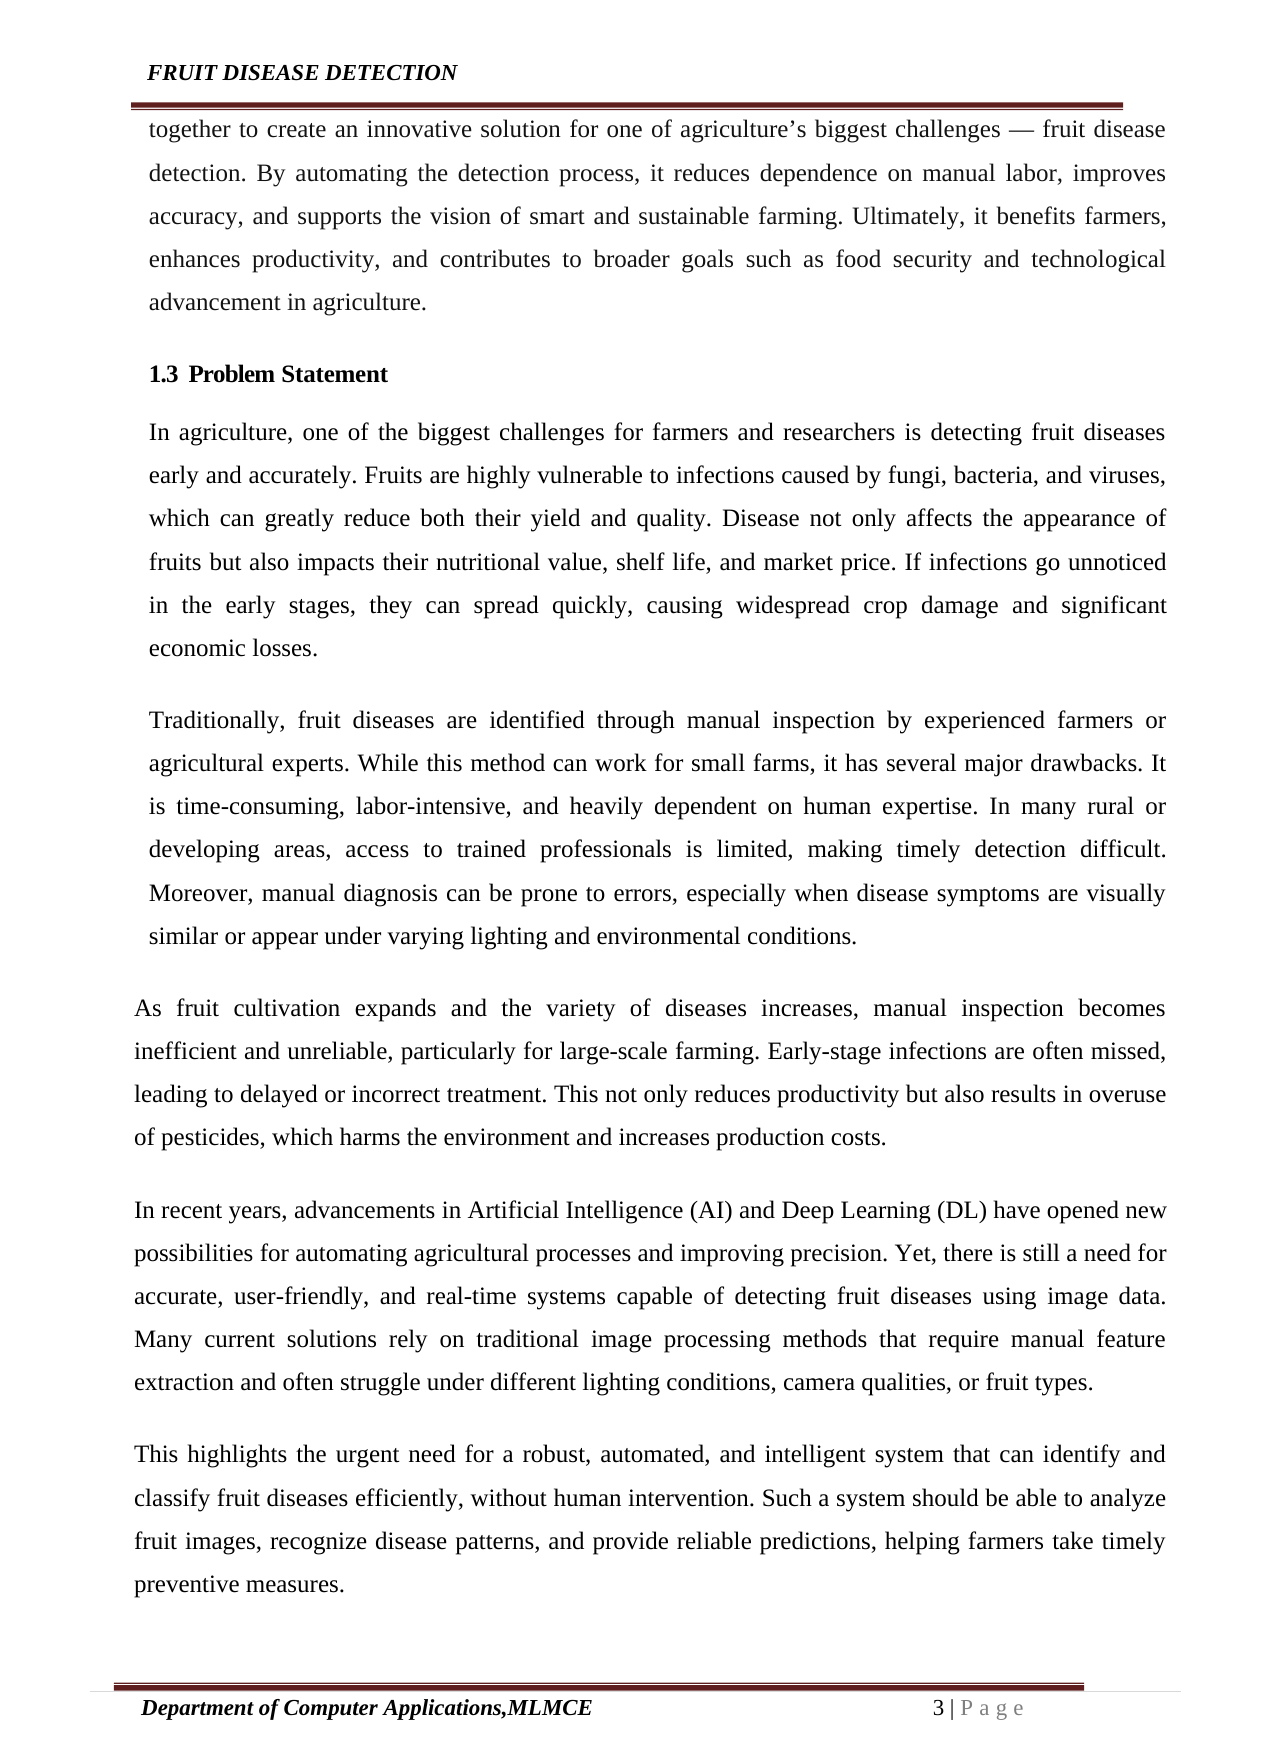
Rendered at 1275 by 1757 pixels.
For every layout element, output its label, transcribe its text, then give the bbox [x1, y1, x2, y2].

text As fruit cultivation expands and the variety of diseases increases, manual inspection becomes inefficient and unreliable, particularly for large-scale farming. Early-stage infections are often missed, leading to delayed or incorrect treatment. This not only reduces productivity but also results in overuse of pesticides, which harms the environment and increases production costs. [134, 993, 1167, 1151]
text This highlights the urgent need for a robust, automated, and intelligent system that can identify and classify fruit diseases efficiently, without human intervention. Such a system should be able to analyze fruit images, recognize disease patterns, and provide reliable predictions, helping farmers take timely preventive measures. [134, 1439, 1167, 1598]
subtitle 1.3 Problem Statement [149, 359, 1167, 388]
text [149, 114, 1167, 316]
text Traditionally, fruit diseases are identified through manual inspection by experienced farmers or agricultural experts. While this method can work for small farms, it has several major drawbacks. It is time-consuming, labor-intensive, and heavily dependent on human expertise. In many rural or developing areas, access to trained professionals is limited, making timely detection difficult. Moreover, manual diagnosis can be prone to errors, especially when disease symptoms are visually similar or appear under varying lighting and environmental conditions. [149, 705, 1167, 949]
text In agriculture, one of the biggest challenges for farmers and researchers is detecting fruit diseases early and accurately. Fruits are highly vulnerable to infections caused by fungi, bacteria, and viruses, which can greatly reduce both their yield and quality. Disease not only affects the appearance of fruits but also impacts their nutritional value, shelf life, and market price. If infections go unnoticed in the early stages, they can spread quickly, causing widespread crop damage and significant economic losses. [149, 417, 1167, 662]
text In recent years, advancements in Artificial Intelligence (AI) and Deep Learning (DL) have opened new possibilities for automating agricultural processes and improving precision. Yet, there is still a need for accurate, user-friendly, and real-time systems capable of detecting fruit diseases using image data. Many current solutions rely on traditional image processing methods that require manual feature extraction and often struggle under different lighting conditions, camera qualities, or fruit types. [134, 1195, 1167, 1396]
